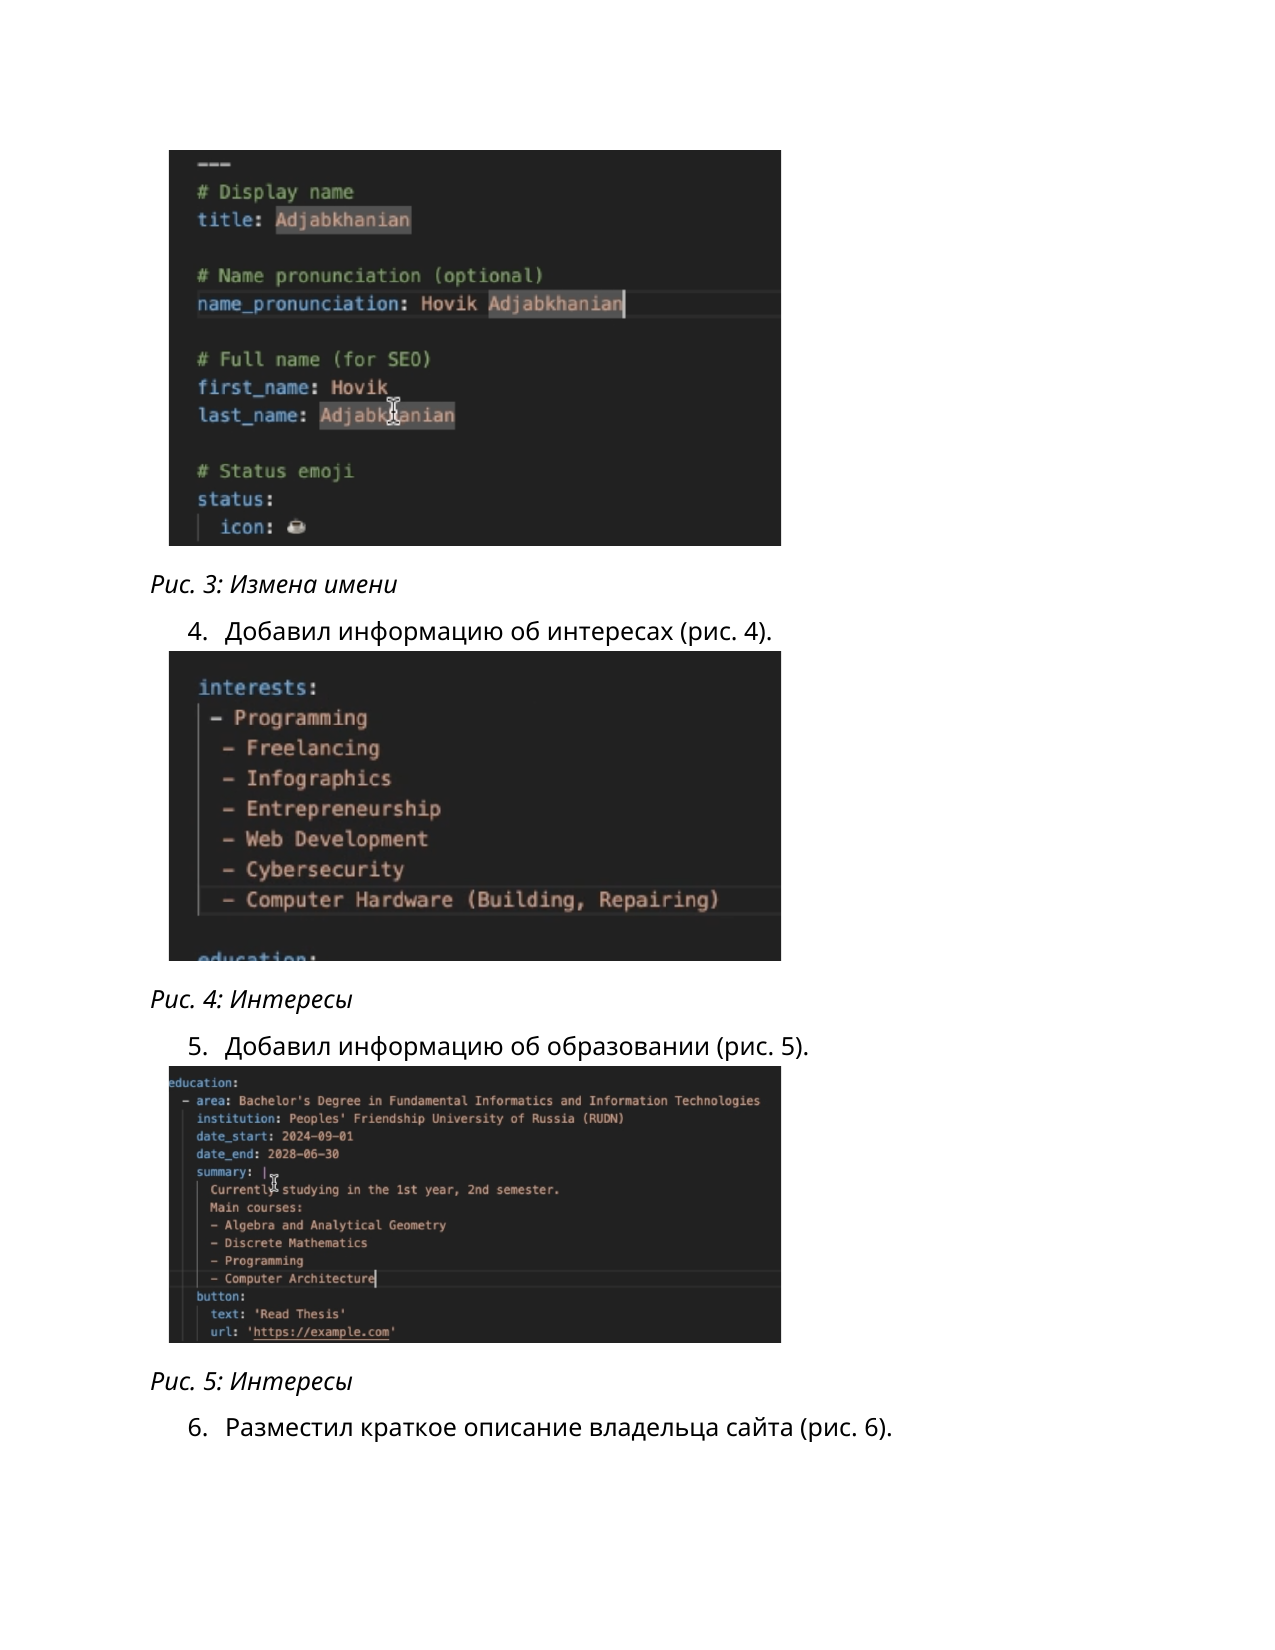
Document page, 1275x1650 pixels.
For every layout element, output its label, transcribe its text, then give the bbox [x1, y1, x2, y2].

text Рис. 5: Интересы [150, 1363, 1125, 1397]
list Добавил информацию об интересах (рис. 4). [187, 613, 1125, 647]
picture [168, 1066, 782, 1343]
list Добавил информацию об образовании (рис. 5). [187, 1028, 1125, 1062]
text Рис. 3: Измена имени [150, 567, 1125, 601]
picture [168, 651, 782, 961]
picture [168, 150, 782, 546]
list Разместил краткое описание владельца сайта (рис. 6). [187, 1410, 1125, 1444]
text Рис. 4: Интересы [150, 982, 1125, 1016]
